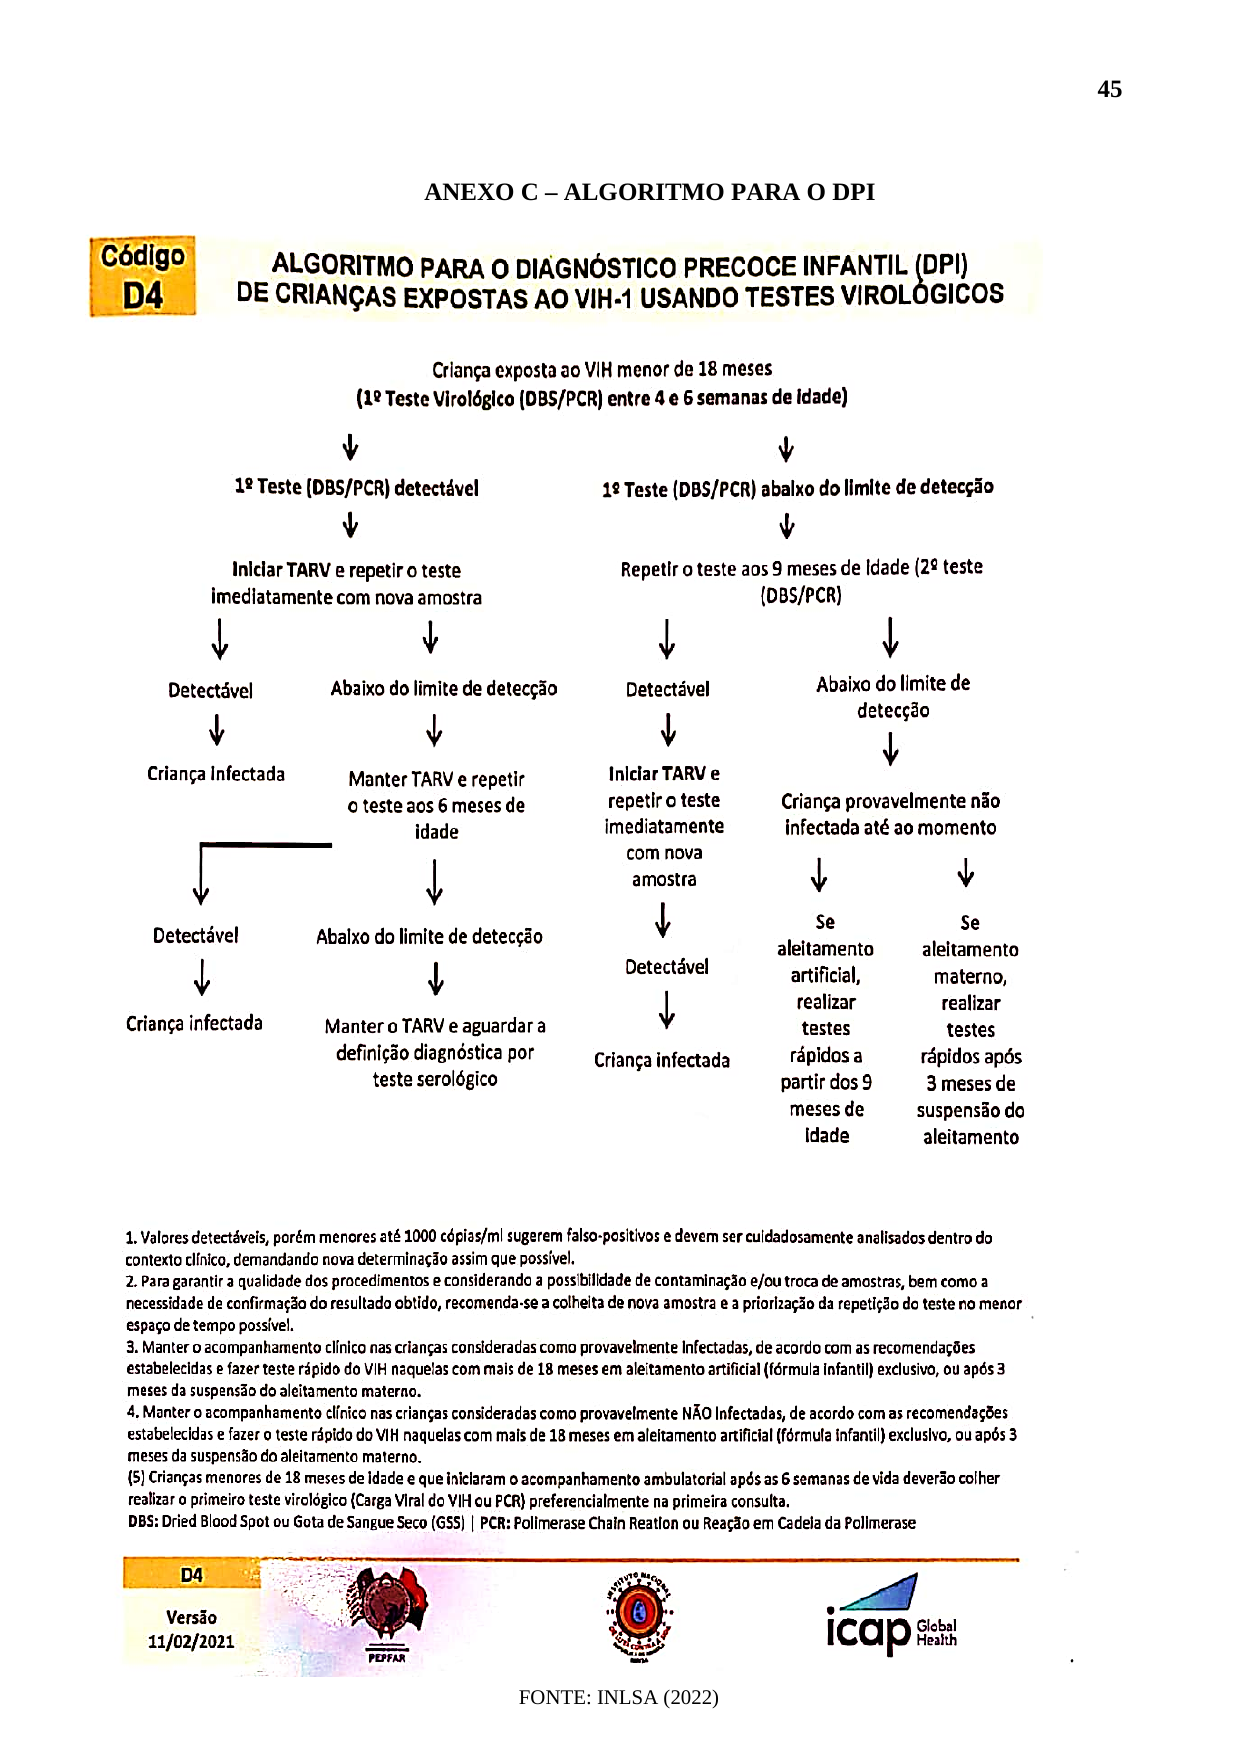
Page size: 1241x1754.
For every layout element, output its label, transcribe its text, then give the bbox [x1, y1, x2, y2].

subtitle ANEXO C – ALGORITMO PARA O DPI [177, 177, 1122, 206]
picture [56, 221, 1082, 1677]
